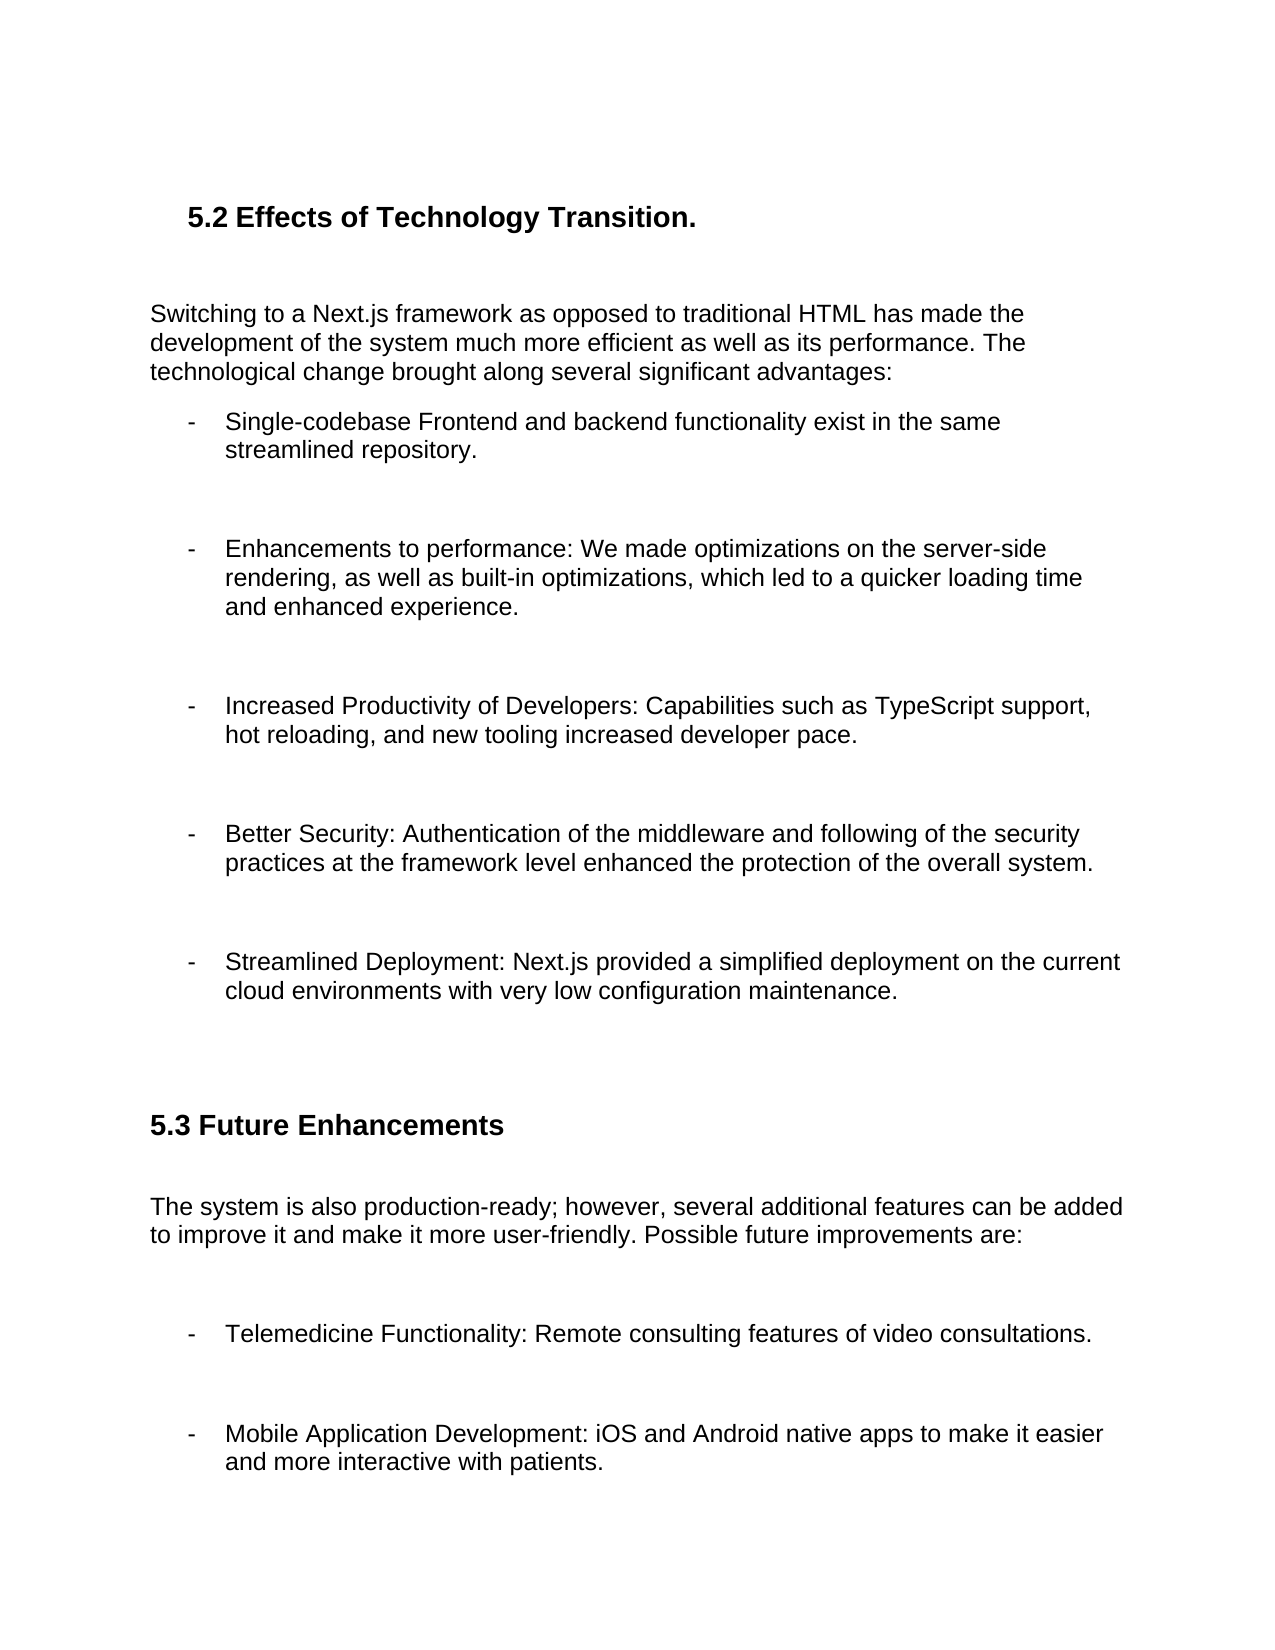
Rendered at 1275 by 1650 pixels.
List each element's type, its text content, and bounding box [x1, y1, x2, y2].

subtitle 5.3 Future Enhancements [150, 1108, 1125, 1142]
list Single-codebase Frontend and backend functionality exist in the same streamlined repository. [187, 406, 1125, 464]
list Enhancements to performance: We made optimizations on the server-side rendering, as well as built-in optimizations, which led to a quicker loading time and enhanced experience. [187, 534, 1125, 621]
list Increased Productivity of Developers: Capabilities such as TypeScript support, hot reloading, and new tooling increased developer pace. [187, 691, 1125, 748]
text Switching to a Next.js framework as opposed to traditional HTML has made the development of the system much more efficient as well as its performance. The technological change brought along several significant advantages: [150, 299, 1125, 386]
text The system is also production-ready; however, several additional features can be added to improve it and make it more user-friendly. Possible future improvements are: [150, 1191, 1125, 1249]
list Better Security: Authentication of the middleware and following of the security practices at the framework level enhanced the protection of the overall system. [187, 819, 1125, 876]
list Streamlined Deployment: Next.js provided a simplified deployment on the current cloud environments with very low configuration maintenance. [187, 947, 1125, 1004]
list Mobile Application Development: iOS and Android native apps to make it easier and more interactive with patients. [187, 1418, 1125, 1476]
list Telemedicine Functionality: Remote consulting features of video consultations. [187, 1319, 1125, 1348]
subtitle Effects of Technology Transition. [187, 199, 1125, 233]
